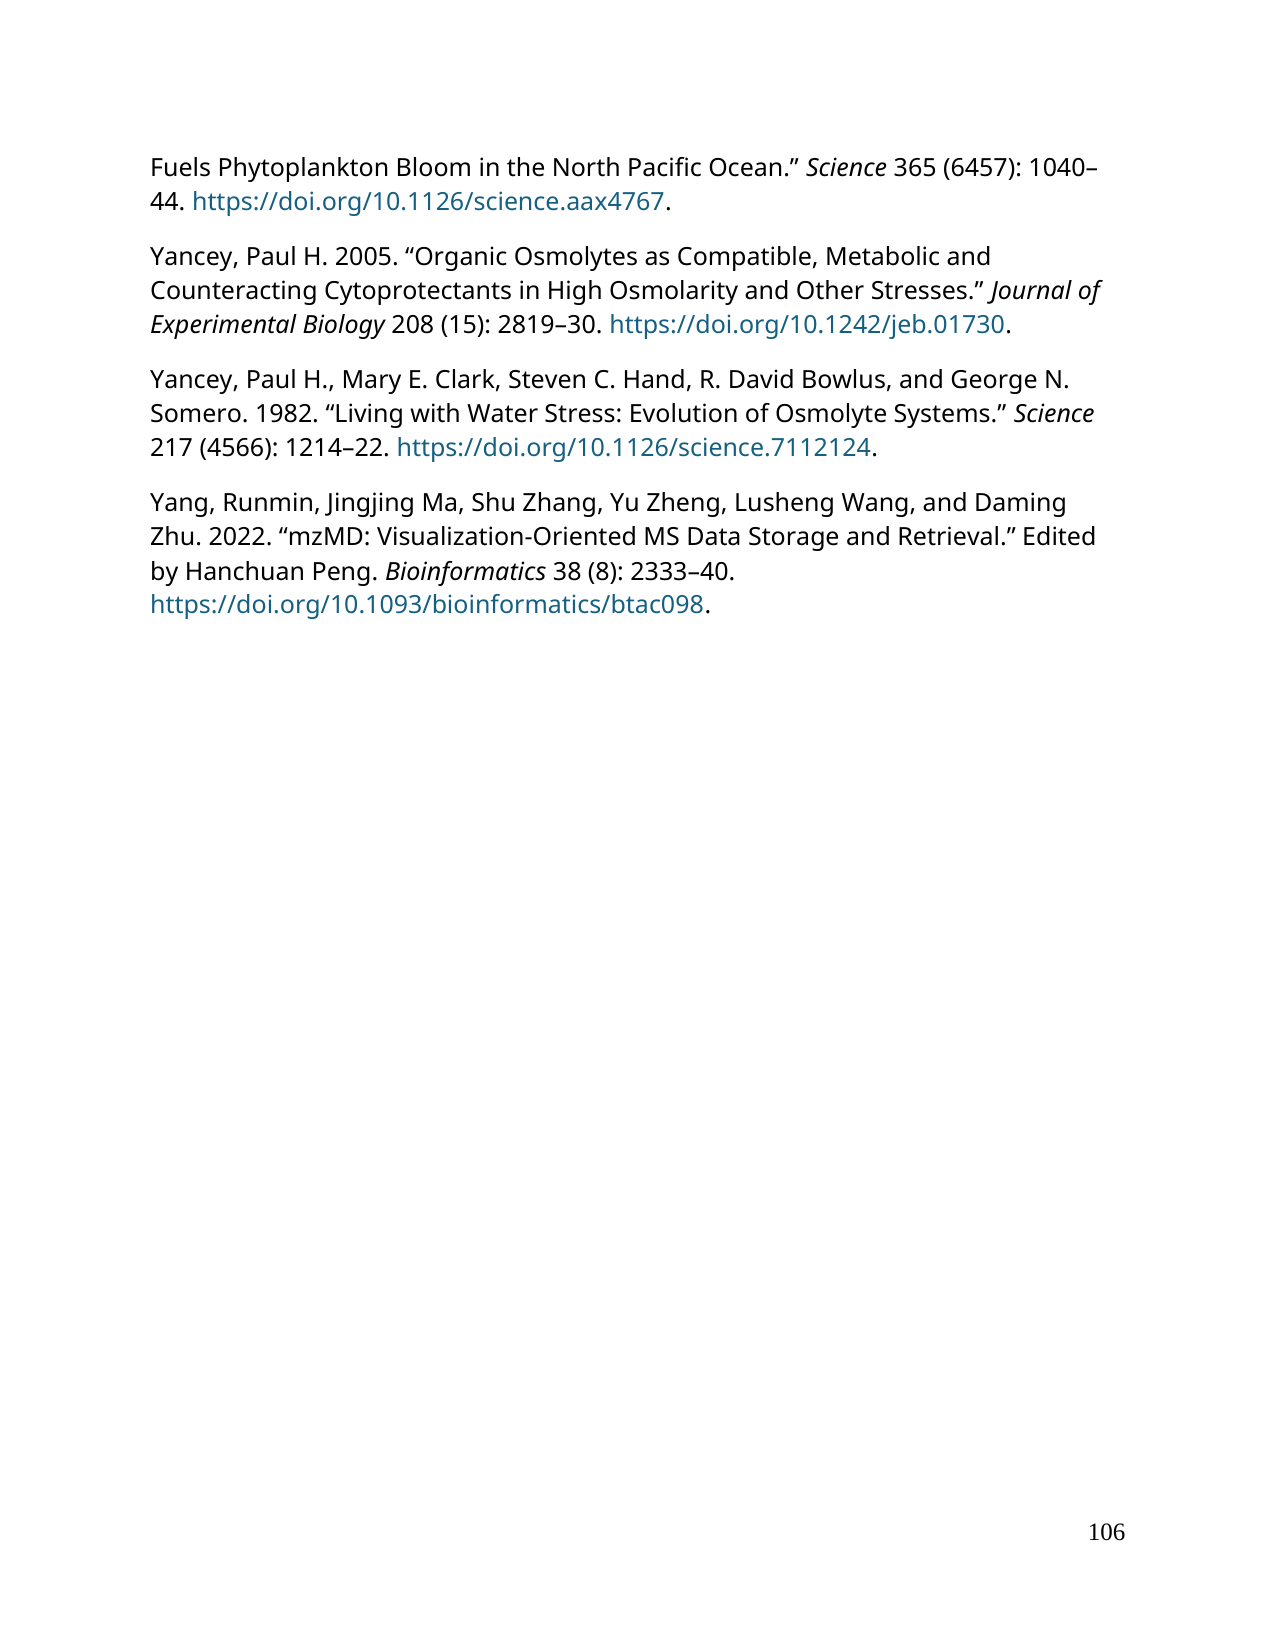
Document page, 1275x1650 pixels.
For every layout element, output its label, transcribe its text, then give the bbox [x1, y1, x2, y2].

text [150, 150, 1125, 218]
text Yang, Runmin, Jingjing Ma, Shu Zhang, Yu Zheng, Lusheng Wang, and Daming Zhu. 2022. “mzMD: Visualization-Oriented MS Data Storage and Retrieval.” Edited by Hanchuan Peng. Bioinformatics 38 (8): 2333–40. https://doi.org/10.1093/bioinformatics/btac098. [150, 485, 1125, 621]
text Yancey, Paul H., Mary E. Clark, Steven C. Hand, R. David Bowlus, and George N. Somero. 1982. “Living with Water Stress: Evolution of Osmolyte Systems.” Science 217 (4566): 1214–22. https://doi.org/10.1126/science.7112124. [150, 362, 1125, 464]
text Yancey, Paul H. 2005. “Organic Osmolytes as Compatible, Metabolic and Counteracting Cytoprotectants in High Osmolarity and Other Stresses.” Journal of Experimental Biology 208 (15): 2819–30. https://doi.org/10.1242/jeb.01730. [150, 239, 1125, 341]
